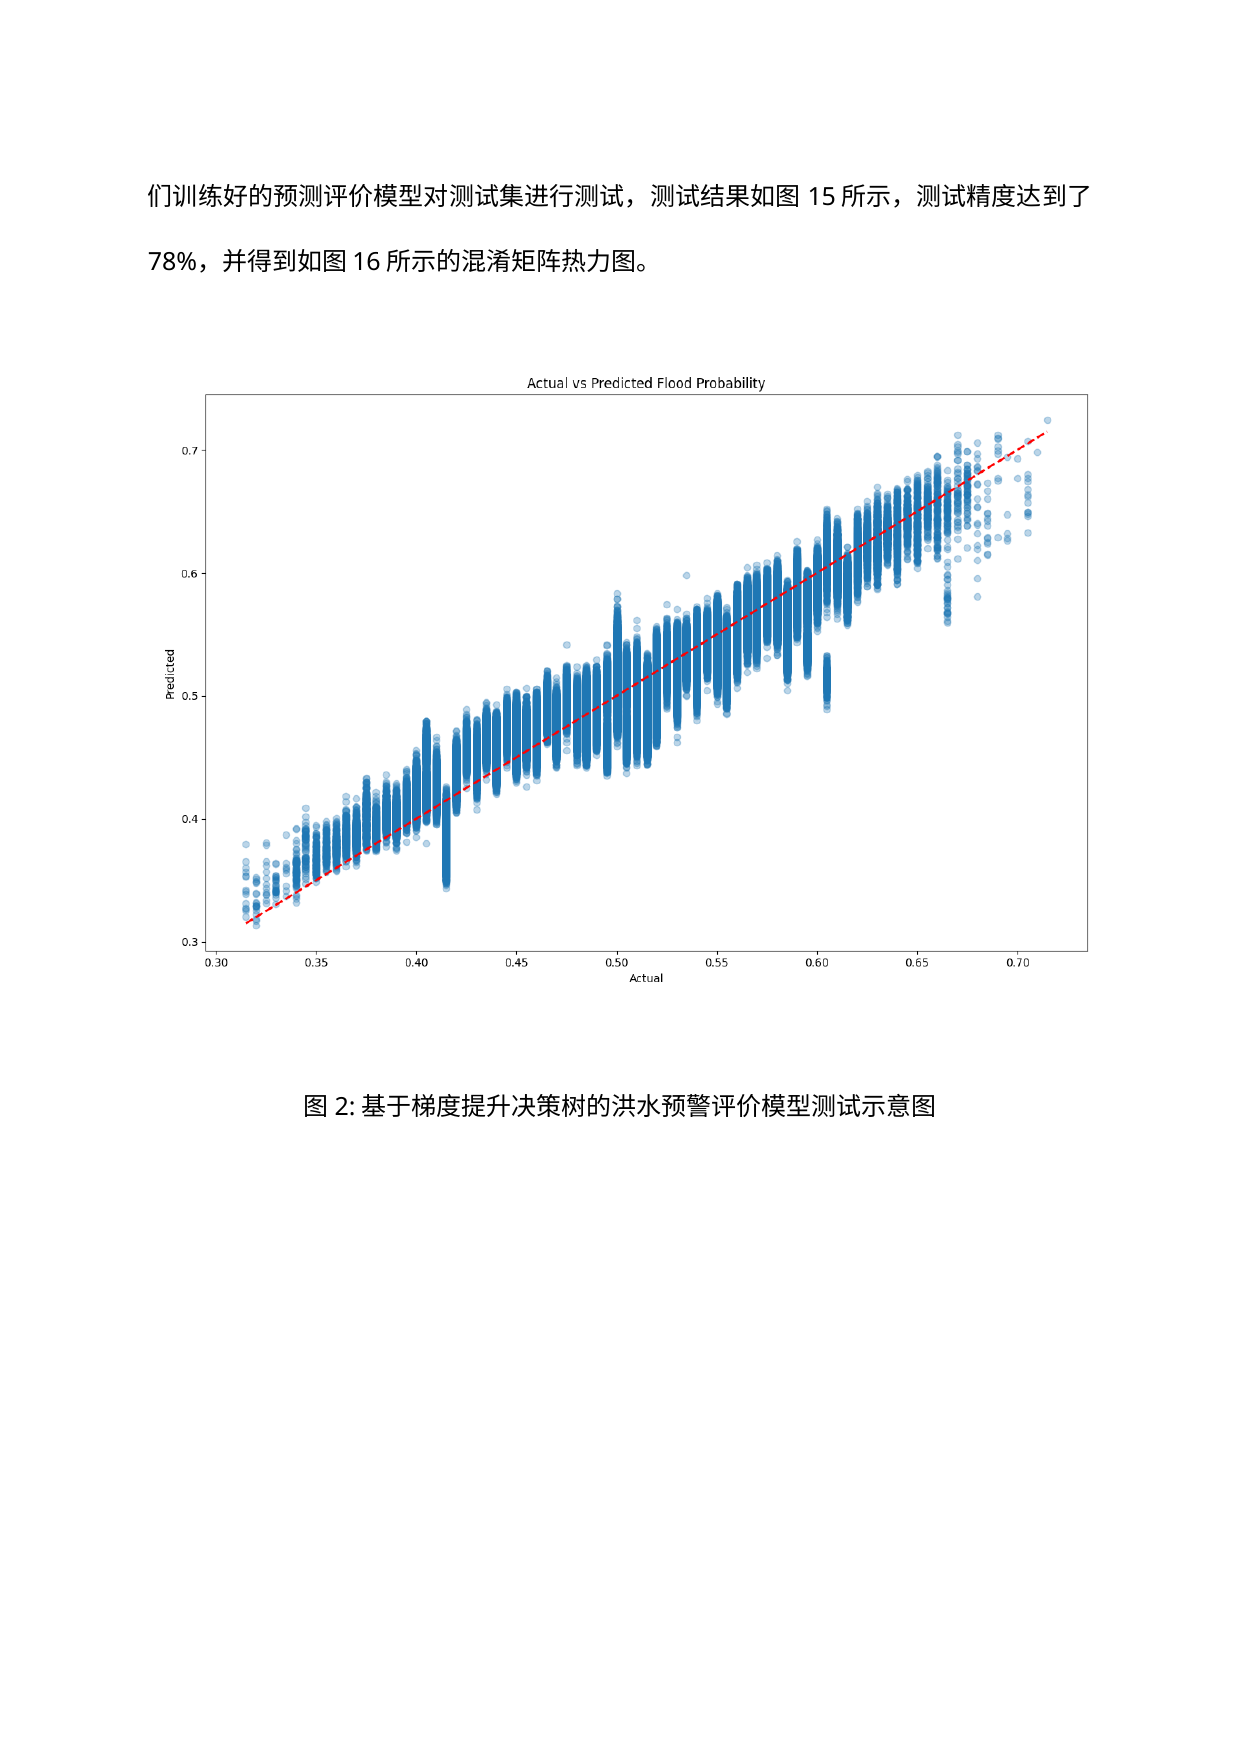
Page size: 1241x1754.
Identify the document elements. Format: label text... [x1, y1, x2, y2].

picture [153, 366, 1099, 996]
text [148, 162, 1092, 292]
